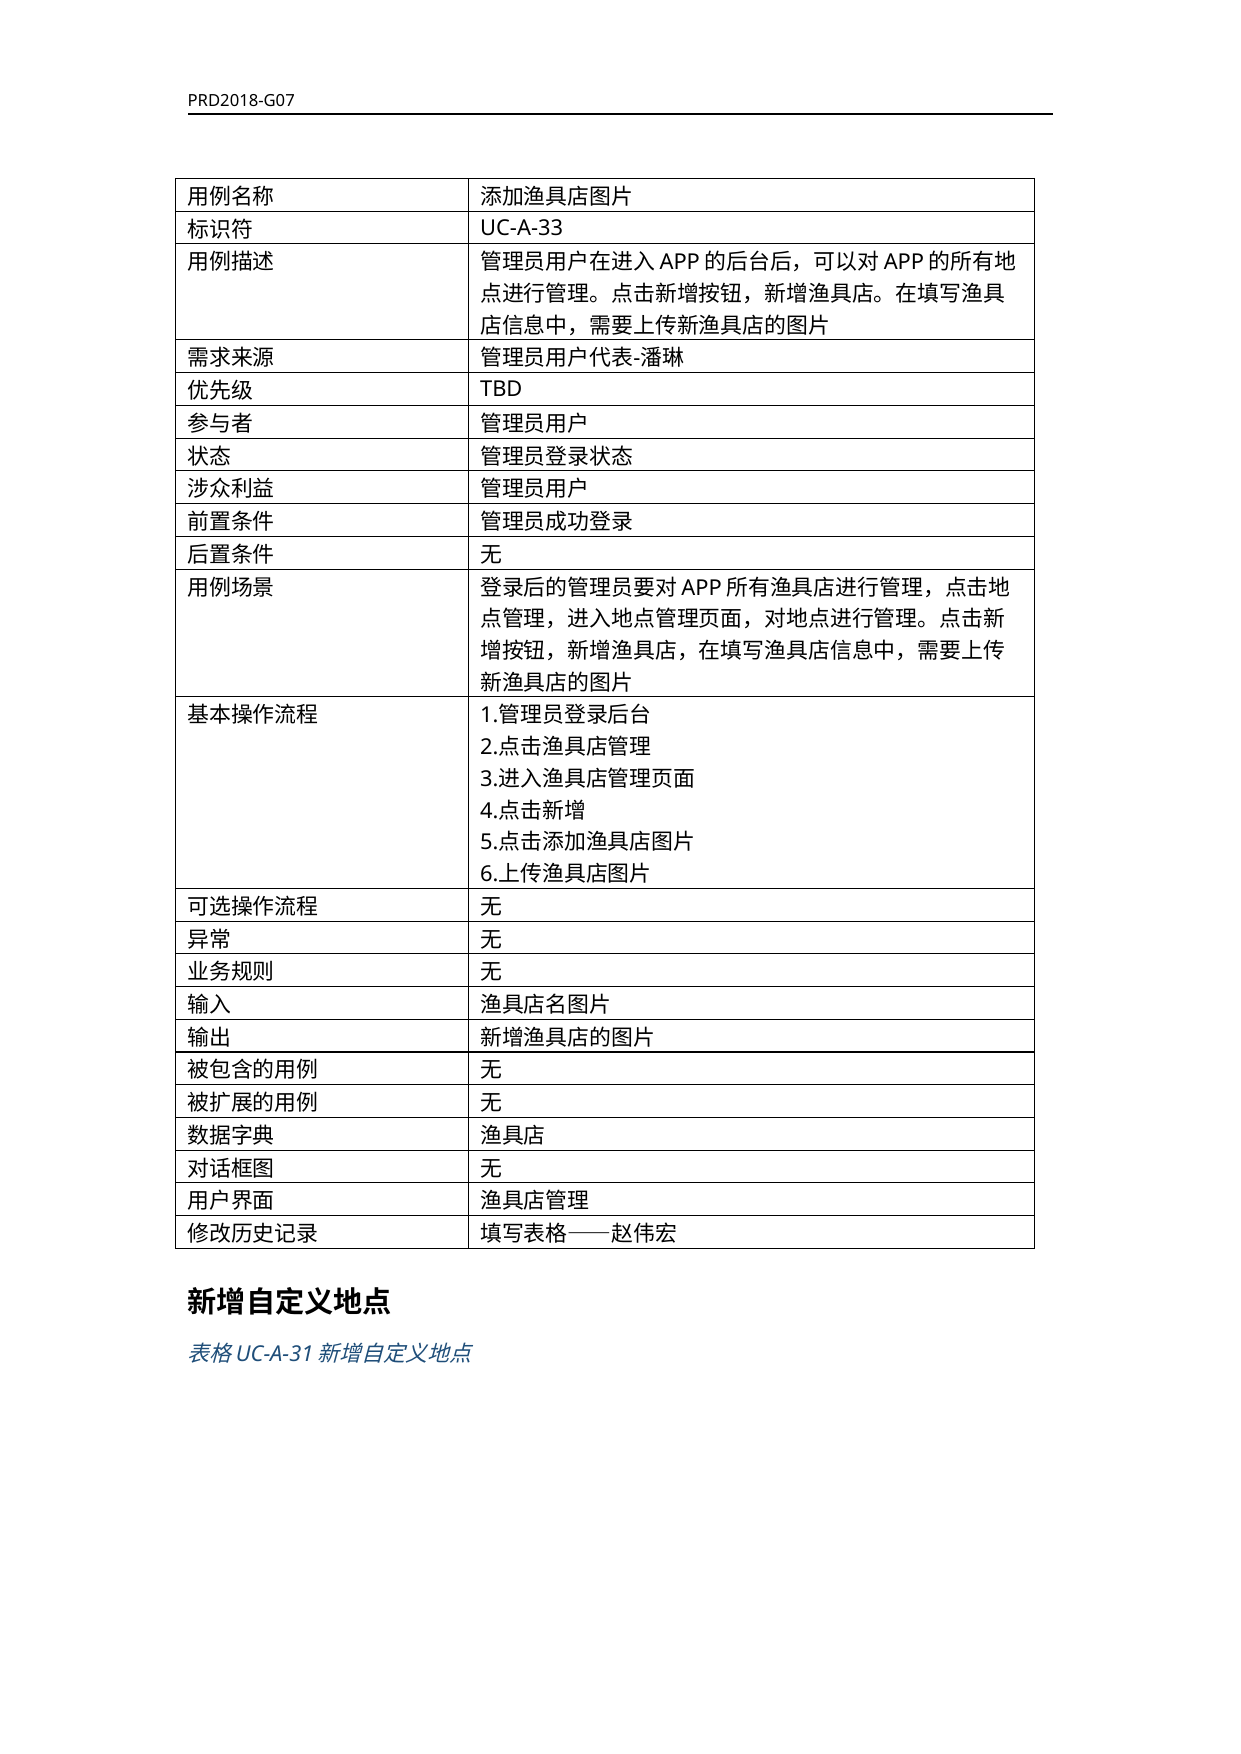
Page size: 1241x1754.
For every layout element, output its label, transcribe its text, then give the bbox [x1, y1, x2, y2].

table_cell 参与者 [176, 406, 468, 438]
table_header 添加渔具店图片 [469, 179, 1034, 211]
table_cell UC-A-33 [469, 212, 1034, 243]
table_cell 渔具店 [469, 1118, 1034, 1149]
table_cell 需求来源 [176, 340, 468, 372]
table_cell 无 [469, 889, 1034, 921]
table_cell 无 [469, 922, 1034, 953]
table_cell 业务规则 [176, 954, 468, 986]
table_cell 填写表格——赵伟宏 [469, 1216, 1034, 1248]
table_cell 无 [469, 537, 1034, 568]
table_cell 修改历史记录 [176, 1216, 468, 1248]
table_cell 对话框图 [176, 1151, 468, 1182]
table_cell 登录后的管理员要对APP所有渔具店进行管理，点击地点管理，进入地点管理页面，对地点进行管理。点击新增按钮，新增渔具店，在填写渔具店信息中，需要上传新渔具店的图片 [469, 570, 1034, 696]
table_cell 后置条件 [176, 537, 468, 568]
table_cell 管理员用户 [469, 406, 1034, 438]
table_cell TBD [469, 373, 1034, 405]
table_cell 被扩展的用例 [176, 1085, 468, 1117]
table_header 用例名称 [176, 179, 468, 211]
table_cell 数据字典 [176, 1118, 468, 1149]
table_cell 渔具店管理 [469, 1183, 1034, 1215]
table_cell 管理员用户代表-潘琳 [469, 340, 1034, 372]
table_cell 管理员用户 [469, 471, 1034, 503]
text 新增自定义地点 [187, 162, 1053, 1332]
table_cell 管理员登录状态 [469, 439, 1034, 470]
table_cell 无 [469, 1053, 1034, 1084]
table_cell 1.管理员登录后台 2.点击渔具店管理 3.进入渔具店管理页面 4.点击新增 5.点击添加渔具店图片 6.上传渔具店图片 [469, 697, 1034, 888]
table_cell 状态 [176, 439, 468, 470]
table_cell 用例描述 [176, 244, 468, 339]
table_cell 异常 [176, 922, 468, 953]
table_cell 用户界面 [176, 1183, 468, 1215]
table_cell 被包含的用例 [176, 1053, 468, 1084]
table_cell 输出 [176, 1020, 468, 1051]
table_cell 无 [469, 1085, 1034, 1117]
table_cell 标识符 [176, 212, 468, 243]
table_cell 管理员用户在进入APP的后台后，可以对APP的所有地点进行管理。点击新增按钮，新增渔具店。在填写渔具店信息中，需要上传新渔具店的图片 [469, 244, 1034, 339]
table_cell 管理员成功登录 [469, 504, 1034, 536]
table_cell 新增渔具店的图片 [469, 1020, 1034, 1051]
subtitle 表格UC-A-31新增自定义地点 [187, 1336, 1053, 1369]
table_cell 无 [469, 954, 1034, 986]
table_cell 优先级 [176, 373, 468, 405]
table_cell 渔具店名图片 [469, 987, 1034, 1019]
table_cell 无 [469, 1151, 1034, 1182]
table_cell 涉众利益 [176, 471, 468, 503]
table_cell 用例场景 [176, 570, 468, 696]
table_cell 输入 [176, 987, 468, 1019]
table_cell 可选操作流程 [176, 889, 468, 921]
table_cell 前置条件 [176, 504, 468, 536]
table_cell 基本操作流程 [176, 697, 468, 888]
